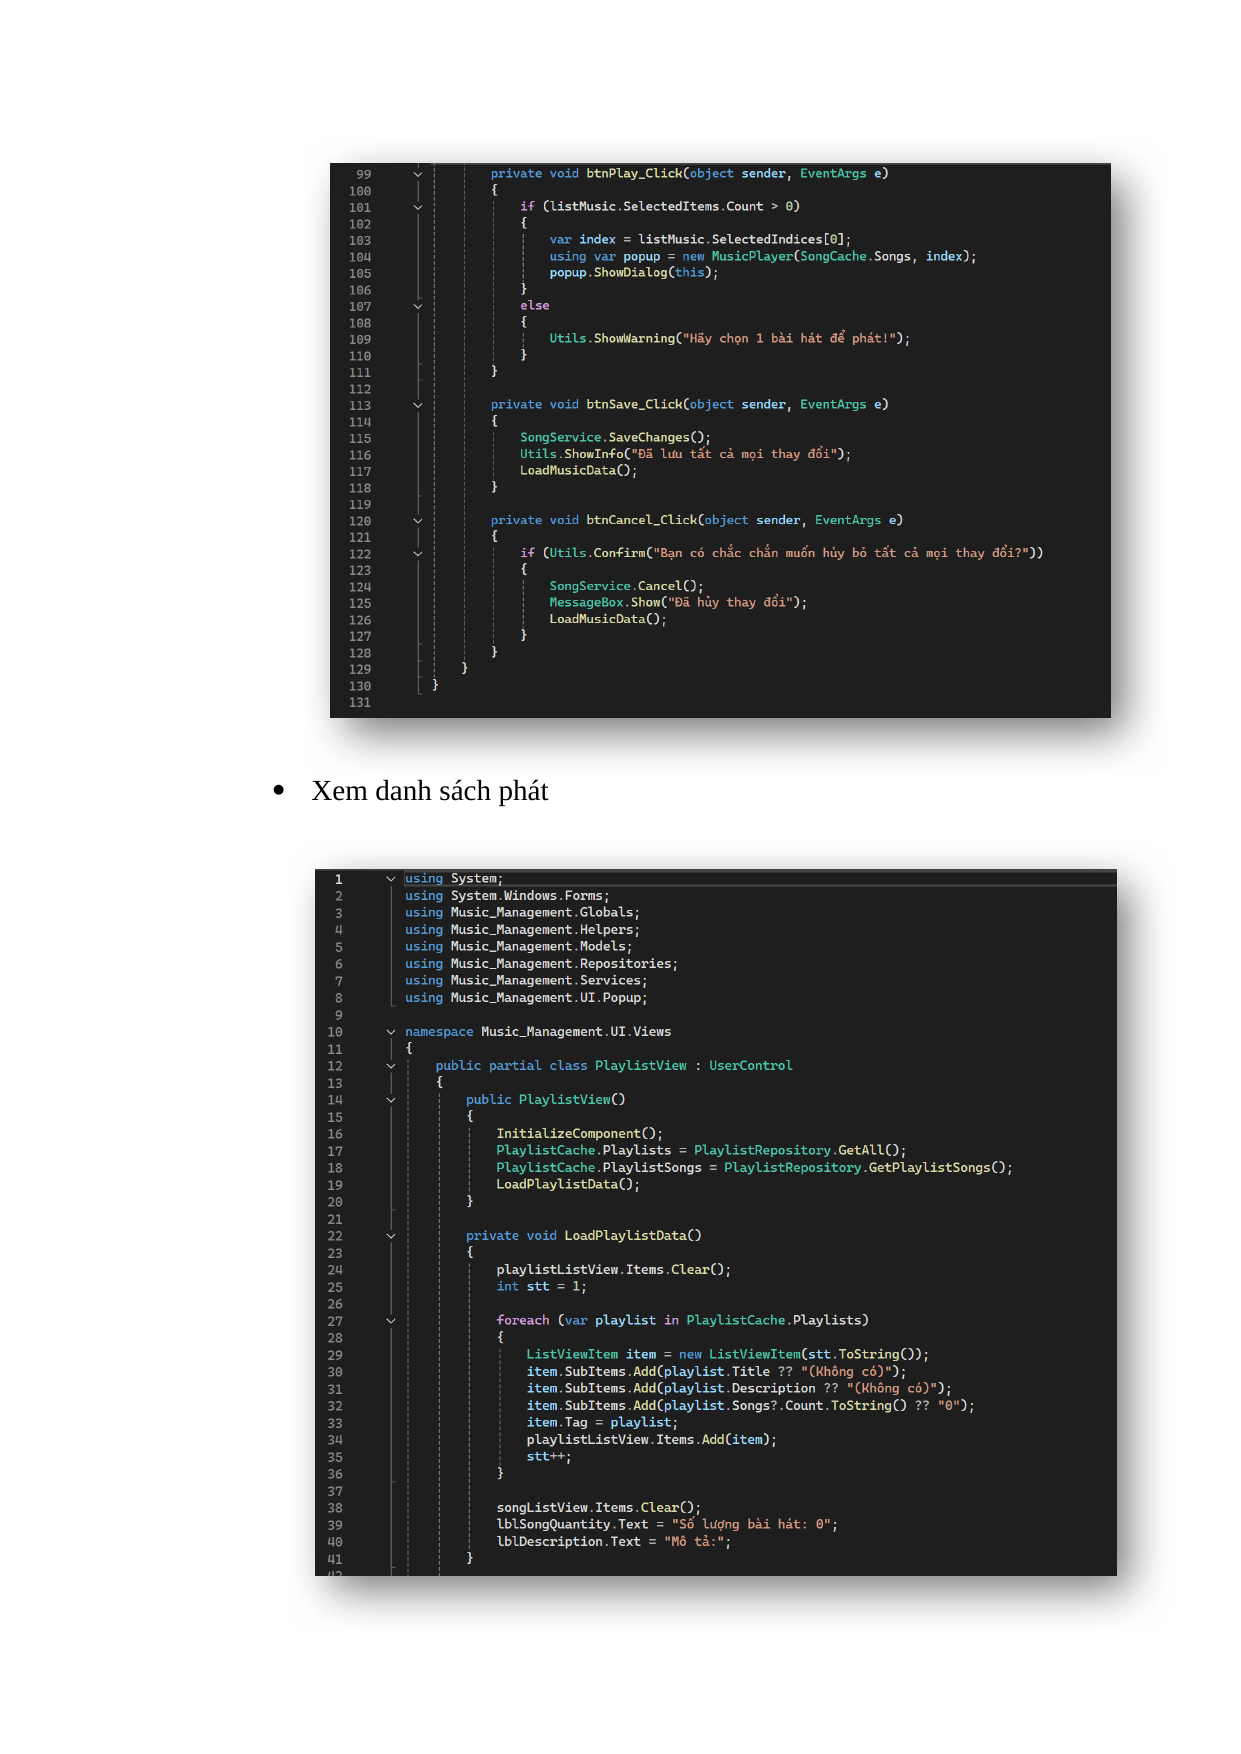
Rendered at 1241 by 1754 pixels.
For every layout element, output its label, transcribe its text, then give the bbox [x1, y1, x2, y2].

picture [315, 869, 1117, 1576]
picture [330, 163, 1111, 718]
list Xem danh sách phát [274, 773, 1092, 807]
list Xem bài hát [274, 148, 388, 767]
